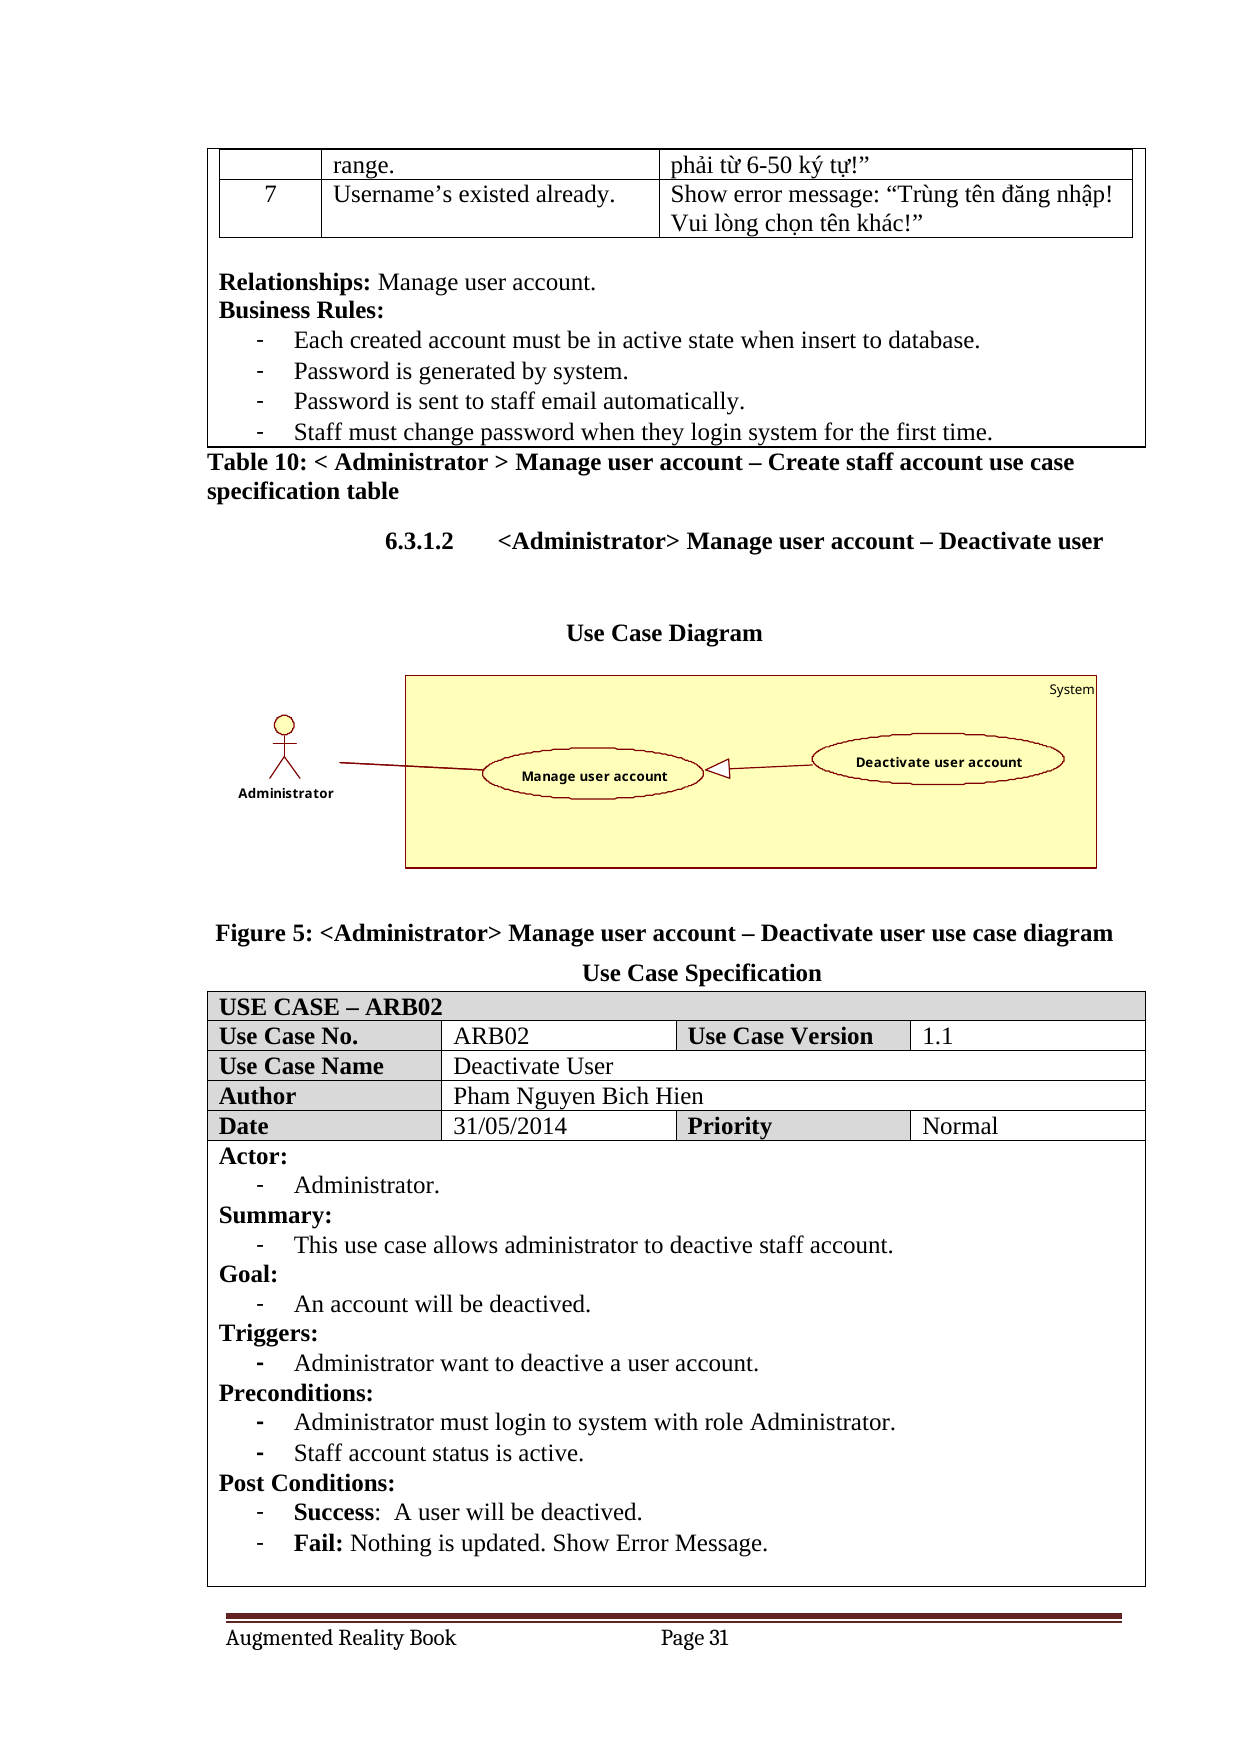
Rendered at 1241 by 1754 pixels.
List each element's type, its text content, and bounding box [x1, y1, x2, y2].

subtitle Use Case Specification [207, 958, 1122, 986]
table_cell Date [208, 1111, 441, 1140]
table_cell Author [208, 1081, 441, 1110]
text Table 10: < Administrator > Manage user account – Create staff account use case specification table [207, 448, 1122, 505]
table_cell 31/05/2014 [442, 1111, 676, 1140]
table_cell Normal [911, 1111, 1145, 1140]
table_cell Priority [677, 1111, 910, 1140]
subtitle Use Case Diagram [207, 618, 1122, 647]
table_cell Use Case Version [677, 1021, 910, 1050]
table_cell 1.1 [911, 1021, 1145, 1050]
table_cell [208, 149, 1145, 446]
table_header USE CASE – ARB02 [208, 992, 1145, 1020]
text Figure 5: <Administrator> Manage user account – Deactivate user use case diagram [207, 918, 1122, 947]
table_cell Use Case Name [208, 1051, 441, 1080]
table_cell Use Case No. [208, 1021, 441, 1050]
table_cell Deactivate User [442, 1051, 1145, 1080]
subtitle <Administrator> Manage user account – Deactivate user [385, 526, 1122, 554]
table_cell ARB02 [442, 1021, 676, 1050]
table_cell Pham Nguyen Bich Hien [442, 1081, 1145, 1110]
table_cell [208, 1141, 1145, 1586]
